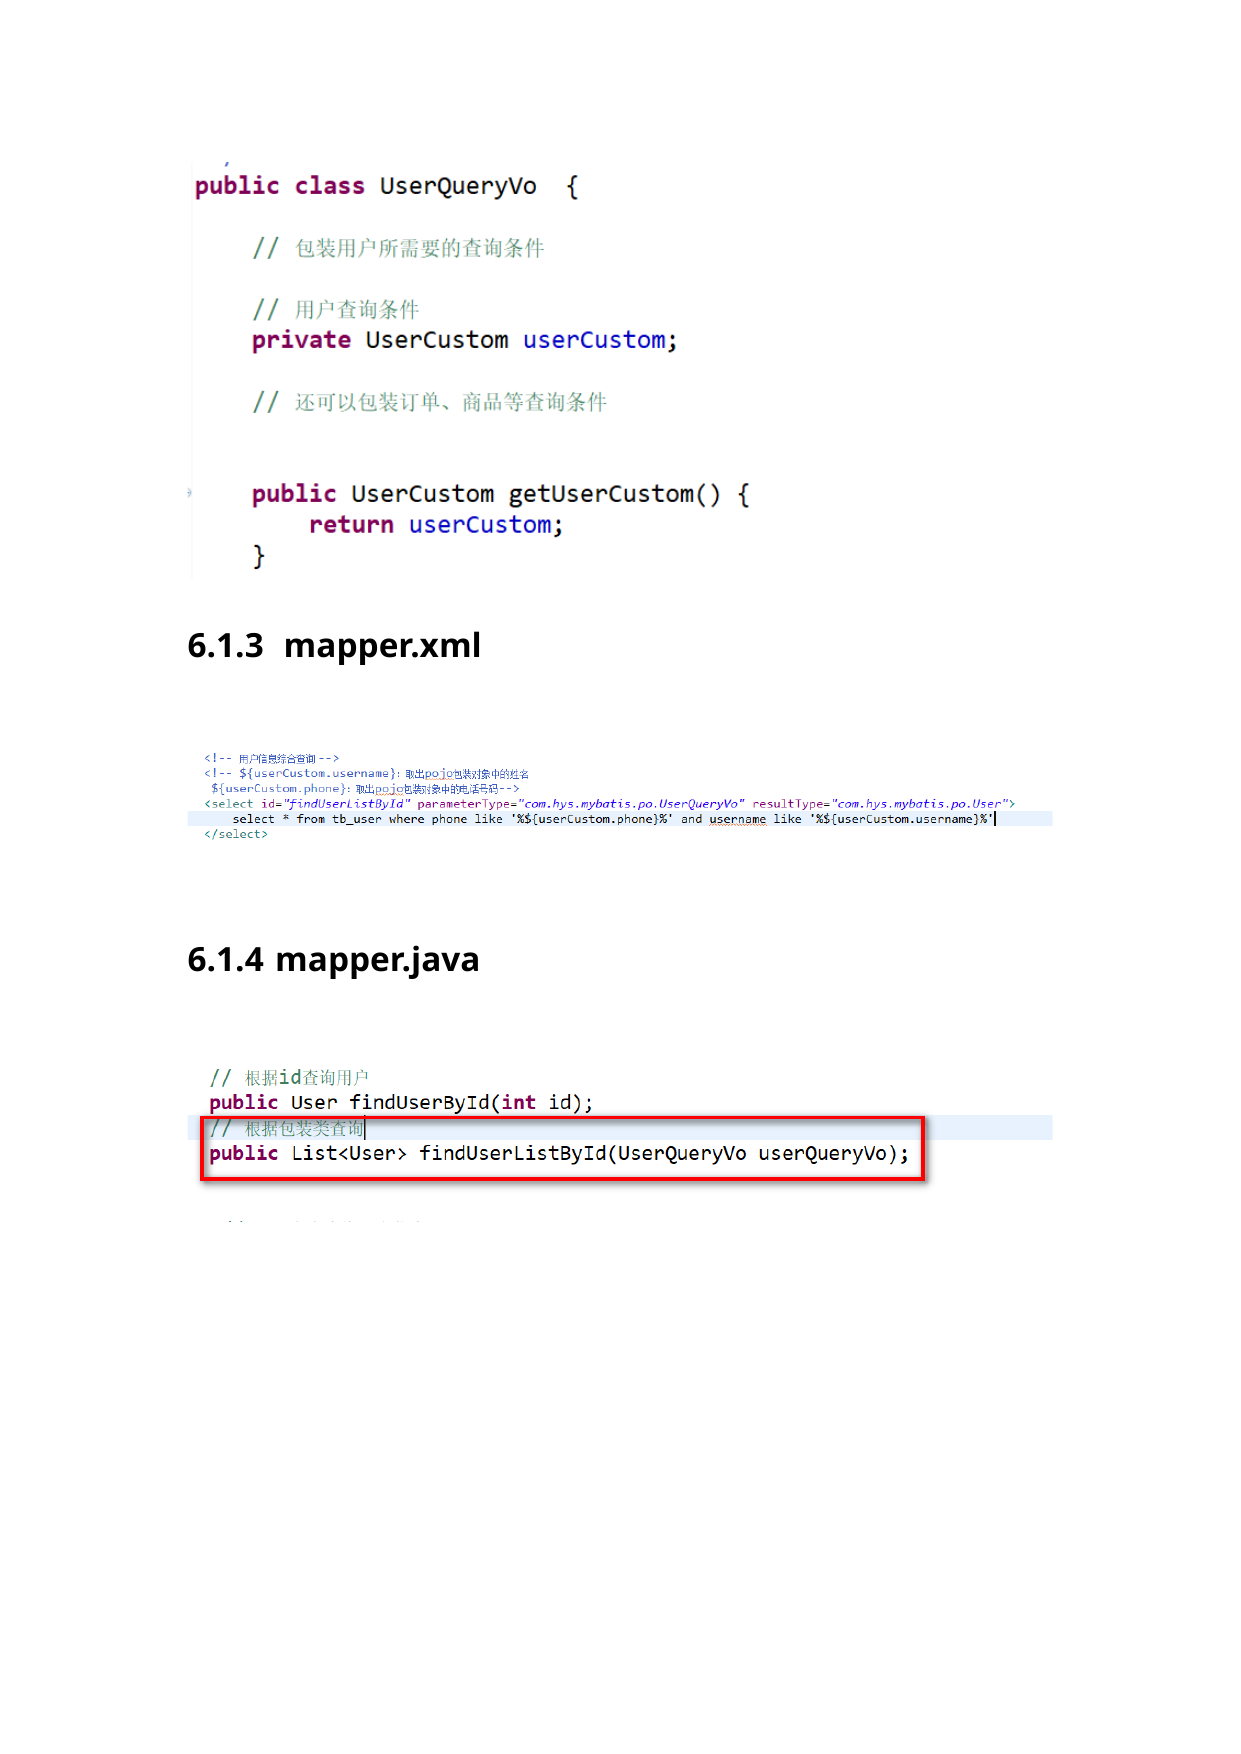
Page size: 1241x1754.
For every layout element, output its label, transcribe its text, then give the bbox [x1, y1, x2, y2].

picture [187, 1051, 1053, 1222]
picture [187, 736, 1053, 851]
subtitle mapper.java [187, 926, 1053, 991]
subtitle mapper.xml [187, 612, 1053, 677]
picture [187, 162, 761, 579]
